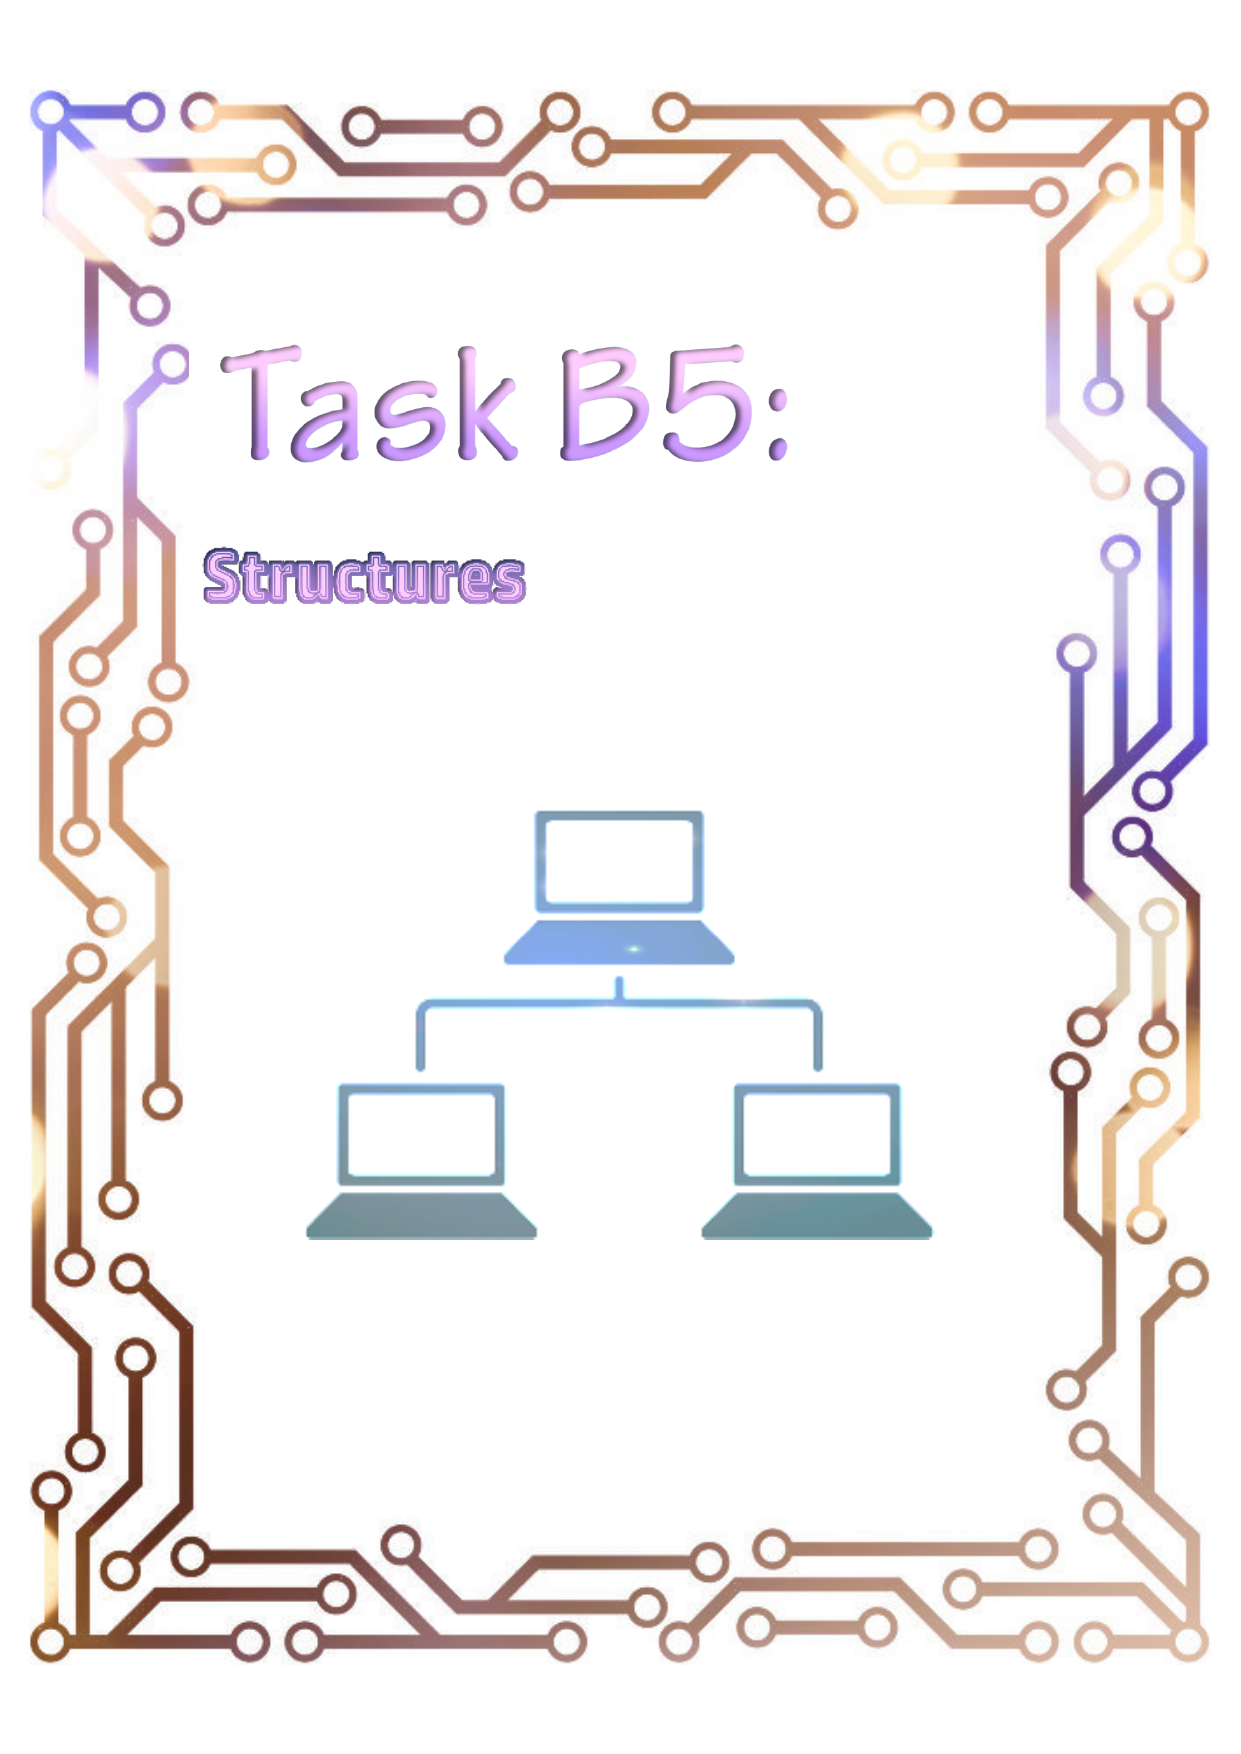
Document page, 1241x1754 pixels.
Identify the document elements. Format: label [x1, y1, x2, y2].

picture [29, 89, 1211, 1665]
